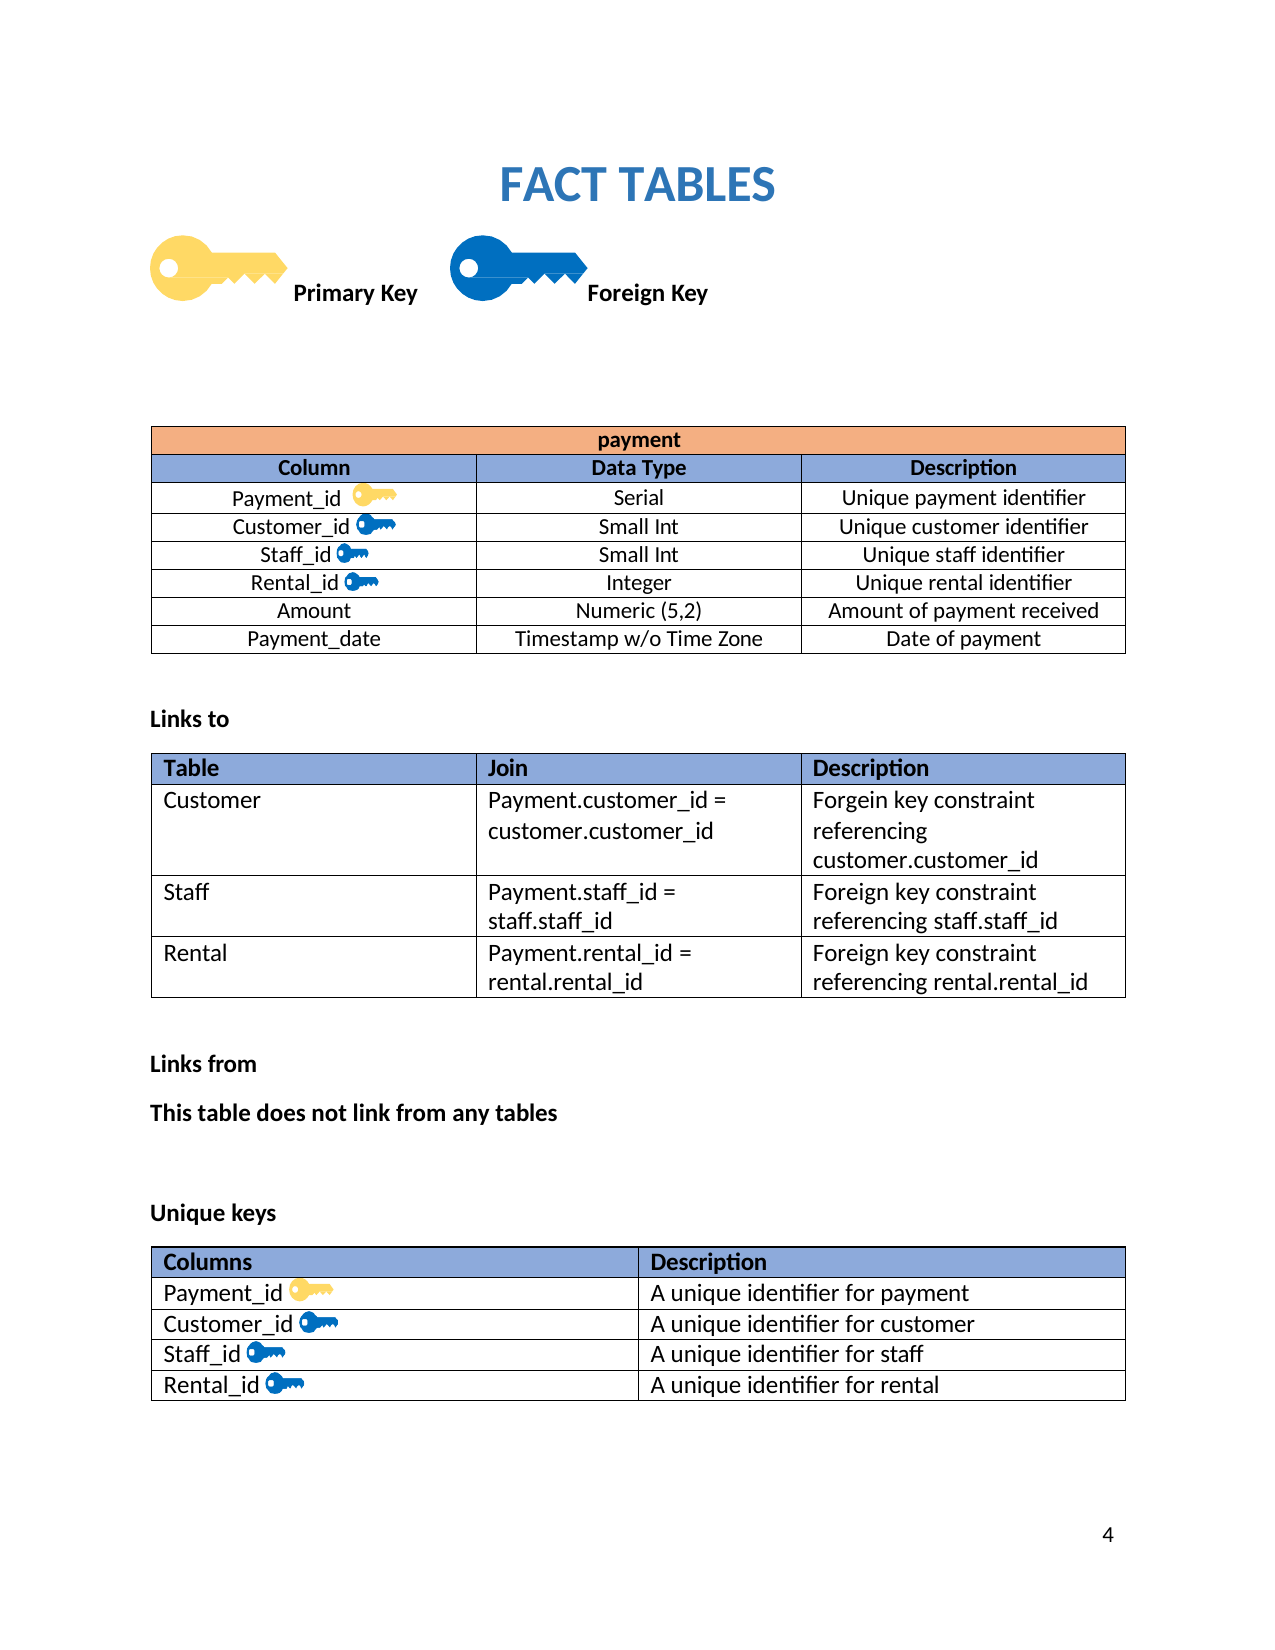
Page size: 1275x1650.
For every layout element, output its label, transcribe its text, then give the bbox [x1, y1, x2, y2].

table_header Table [152, 754, 476, 784]
subtitle FACT TABLES [422, 152, 853, 213]
table_cell Integer [477, 570, 801, 597]
table_cell A unique identifier for payment [639, 1278, 1125, 1309]
picture [299, 1311, 338, 1333]
table_cell Payment.customer_id = customer.customer_id [477, 785, 801, 875]
table_cell Forgein key constraint referencing customer.customer_id [802, 785, 1125, 875]
table_cell Small Int [477, 542, 801, 569]
picture [344, 572, 379, 591]
text Unique keys [150, 1197, 1137, 1227]
table_cell Date of payment [802, 626, 1125, 653]
table_cell Unique customer identifier [802, 514, 1125, 541]
text Links from [150, 1048, 1137, 1078]
table_cell Staff [152, 876, 476, 936]
table_cell Column [152, 455, 476, 482]
table_cell Unique staff identifier [802, 542, 1125, 569]
table_cell A unique identifier for customer [639, 1310, 1125, 1339]
text Links to [150, 704, 1137, 734]
picture [246, 1341, 286, 1363]
table_cell Unique rental identifier [802, 570, 1125, 597]
table_cell Payment.staff_id = staff.staff_id [477, 876, 801, 936]
table_header Description [802, 754, 1125, 784]
table_cell Staff_id [152, 542, 476, 569]
text This table does not link from any tables [150, 1097, 1137, 1128]
table_cell Payment.rental_id = rental.rental_id [477, 937, 801, 997]
table_cell Rental_id [152, 570, 476, 597]
table_cell Payment_id [152, 483, 476, 513]
table_cell Small Int [477, 514, 801, 541]
table_cell Rental_id [152, 1371, 638, 1400]
table_cell Customer_id [152, 514, 476, 541]
table_cell Staff_id [152, 1340, 638, 1369]
table_cell Amount [152, 598, 476, 625]
table_cell Payment_date [152, 626, 476, 653]
table_cell Unique payment identifier [802, 483, 1125, 513]
table_header Columns [152, 1248, 638, 1277]
table_cell Numeric (5,2) [477, 598, 801, 625]
table_cell Customer_id [152, 1310, 638, 1339]
table_cell Serial [477, 483, 801, 513]
table_cell Foreign key constraint referencing staff.staff_id [802, 876, 1125, 936]
table_cell Payment_id [152, 1278, 638, 1309]
text Primary Key Foreign Key [293, 277, 1137, 308]
table_cell Foreign key constraint referencing rental.rental_id [802, 937, 1125, 997]
table_cell Timestamp w/o Time Zone [477, 626, 801, 653]
table_cell Amount of payment received [802, 598, 1125, 625]
picture [336, 543, 369, 563]
table_header Description [639, 1248, 1125, 1277]
table_cell A unique identifier for staff [639, 1340, 1125, 1369]
picture [265, 1372, 305, 1394]
table_cell A unique identifier for rental [639, 1371, 1125, 1400]
table_cell Rental [152, 937, 476, 997]
table_header Join [477, 754, 801, 784]
table_cell Description [802, 455, 1125, 482]
table_cell Customer [152, 785, 476, 875]
table_header payment [152, 427, 1125, 454]
table_cell Data Type [477, 455, 801, 482]
